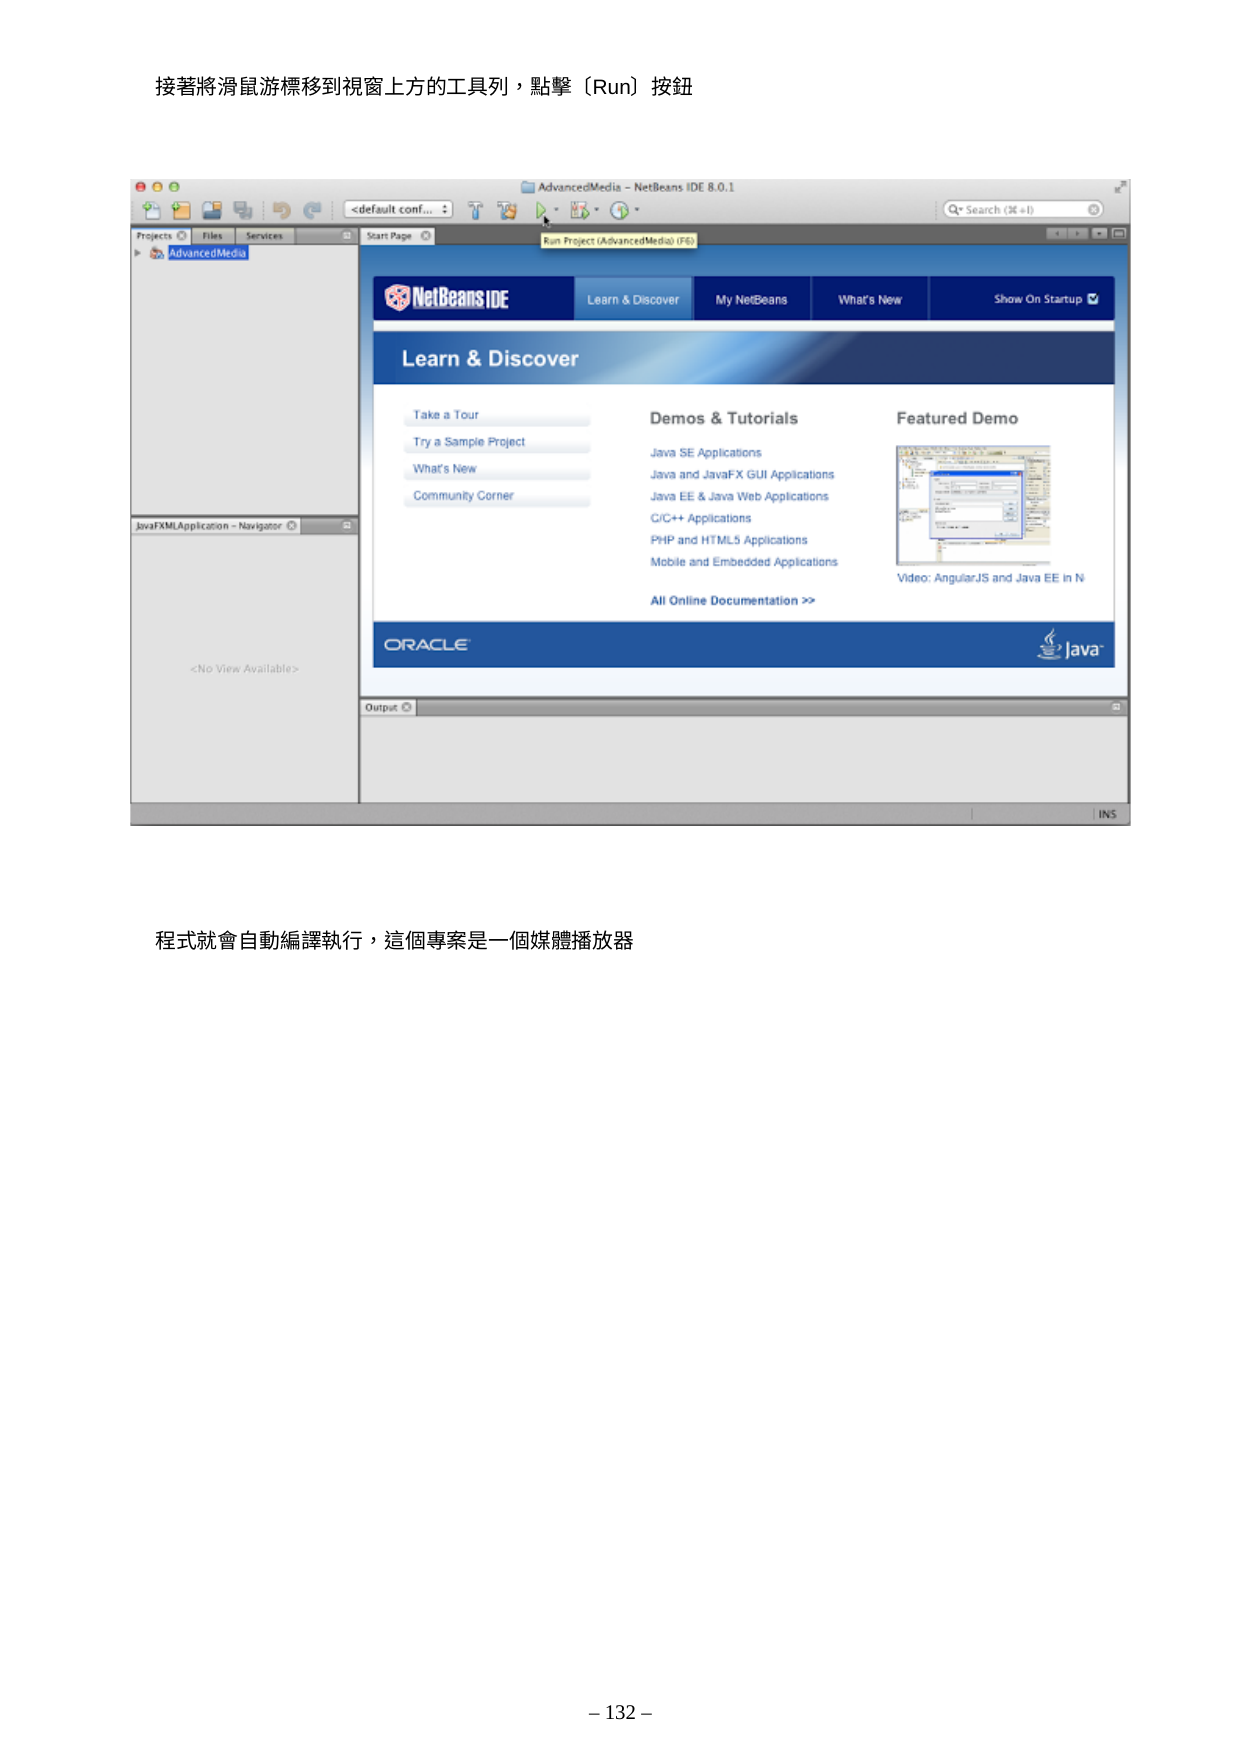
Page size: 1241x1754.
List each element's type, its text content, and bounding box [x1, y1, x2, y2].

text 程式就會自動編譯執行，這個專案是一個媒體播放器 [134, 919, 1150, 960]
text 接著將滑鼠游標移到視窗上方的工具列，點擊〔Run〕按鈕 [134, 64, 1150, 106]
picture [130, 179, 1131, 826]
